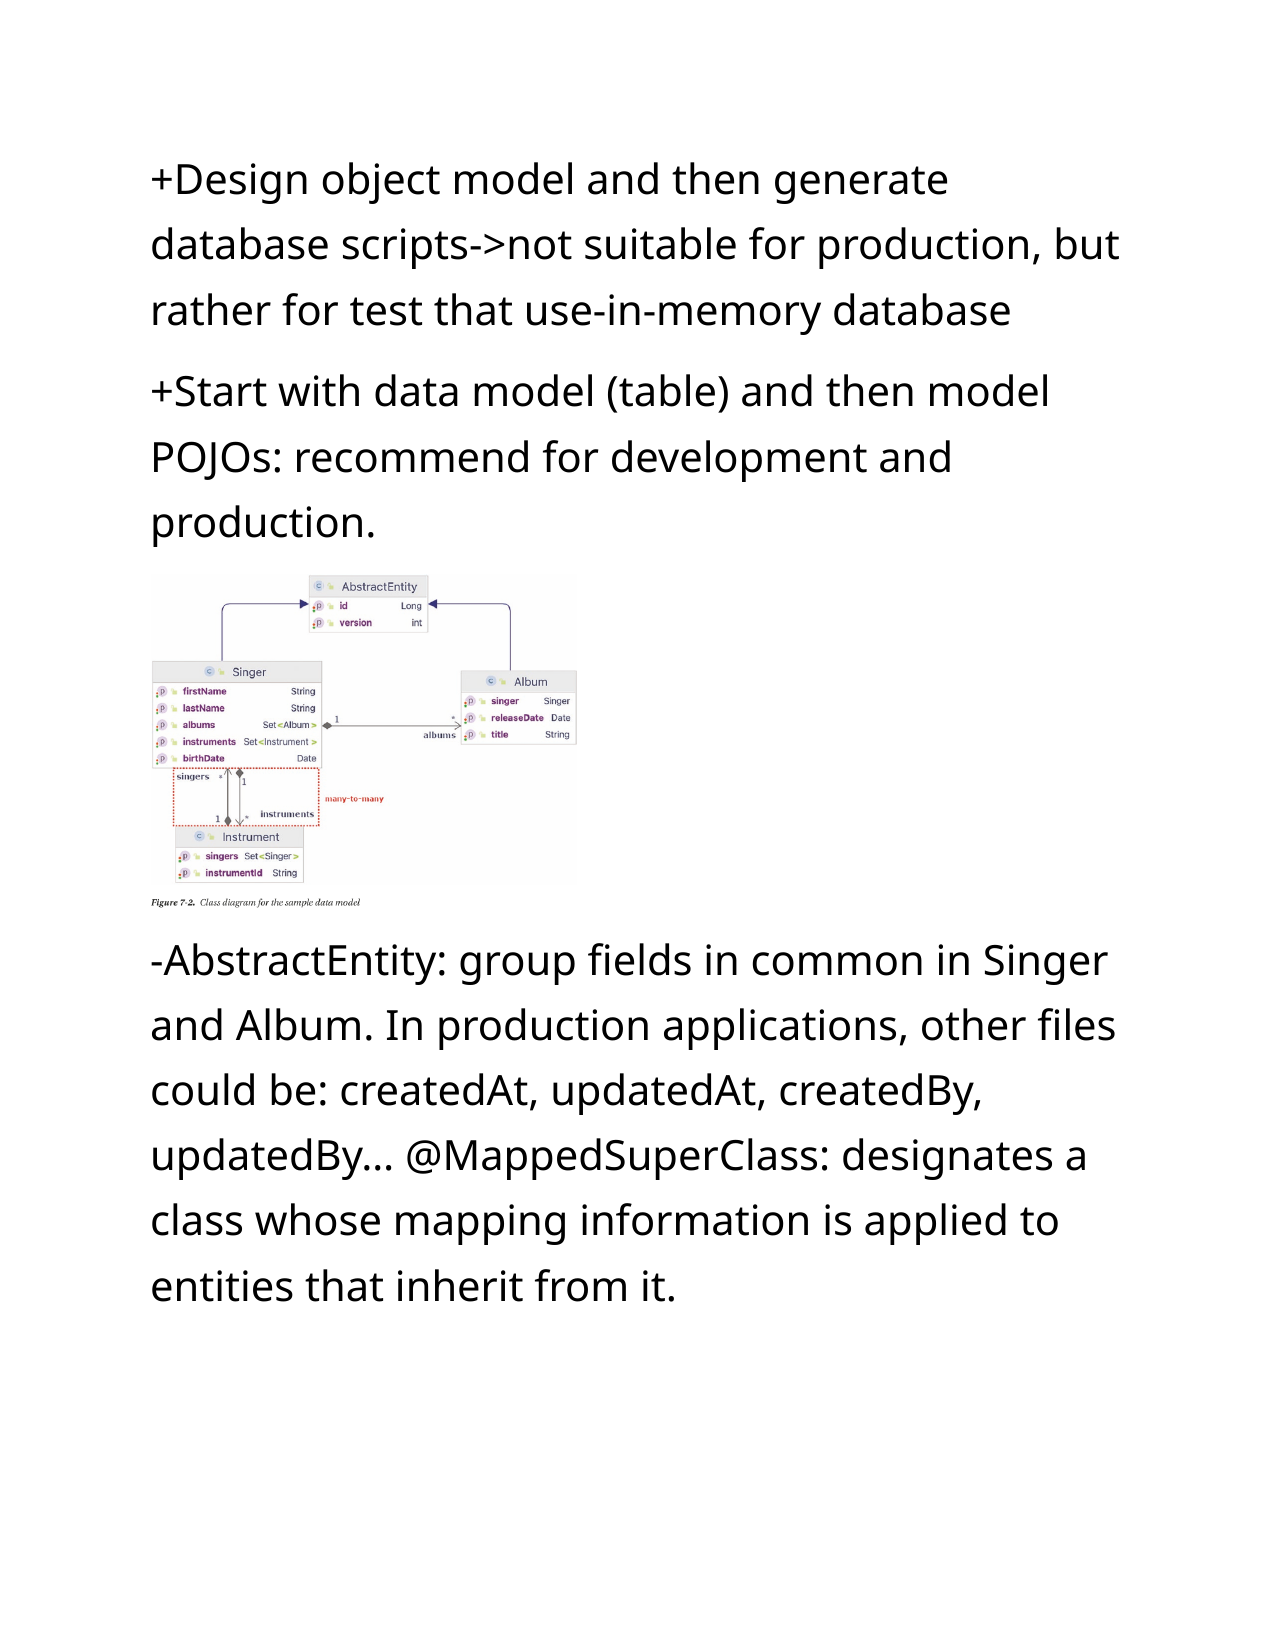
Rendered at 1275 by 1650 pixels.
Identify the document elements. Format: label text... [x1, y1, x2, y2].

text -AbstractEntity: group fields in common in Singer and Album. In production applications, other files could be: createdAt, updatedAt, createdBy, updatedBy… @MappedSuperClass: designates a class whose mapping information is applied to entities that inherit from it. [150, 930, 1125, 1313]
text +Start with data model (table) and then model POJOs: recommend for development and production. [150, 362, 1125, 549]
text +Design object model and then generate database scripts->not suitable for production, but rather for test that use-in-memory database [150, 150, 1125, 337]
picture [150, 574, 577, 909]
